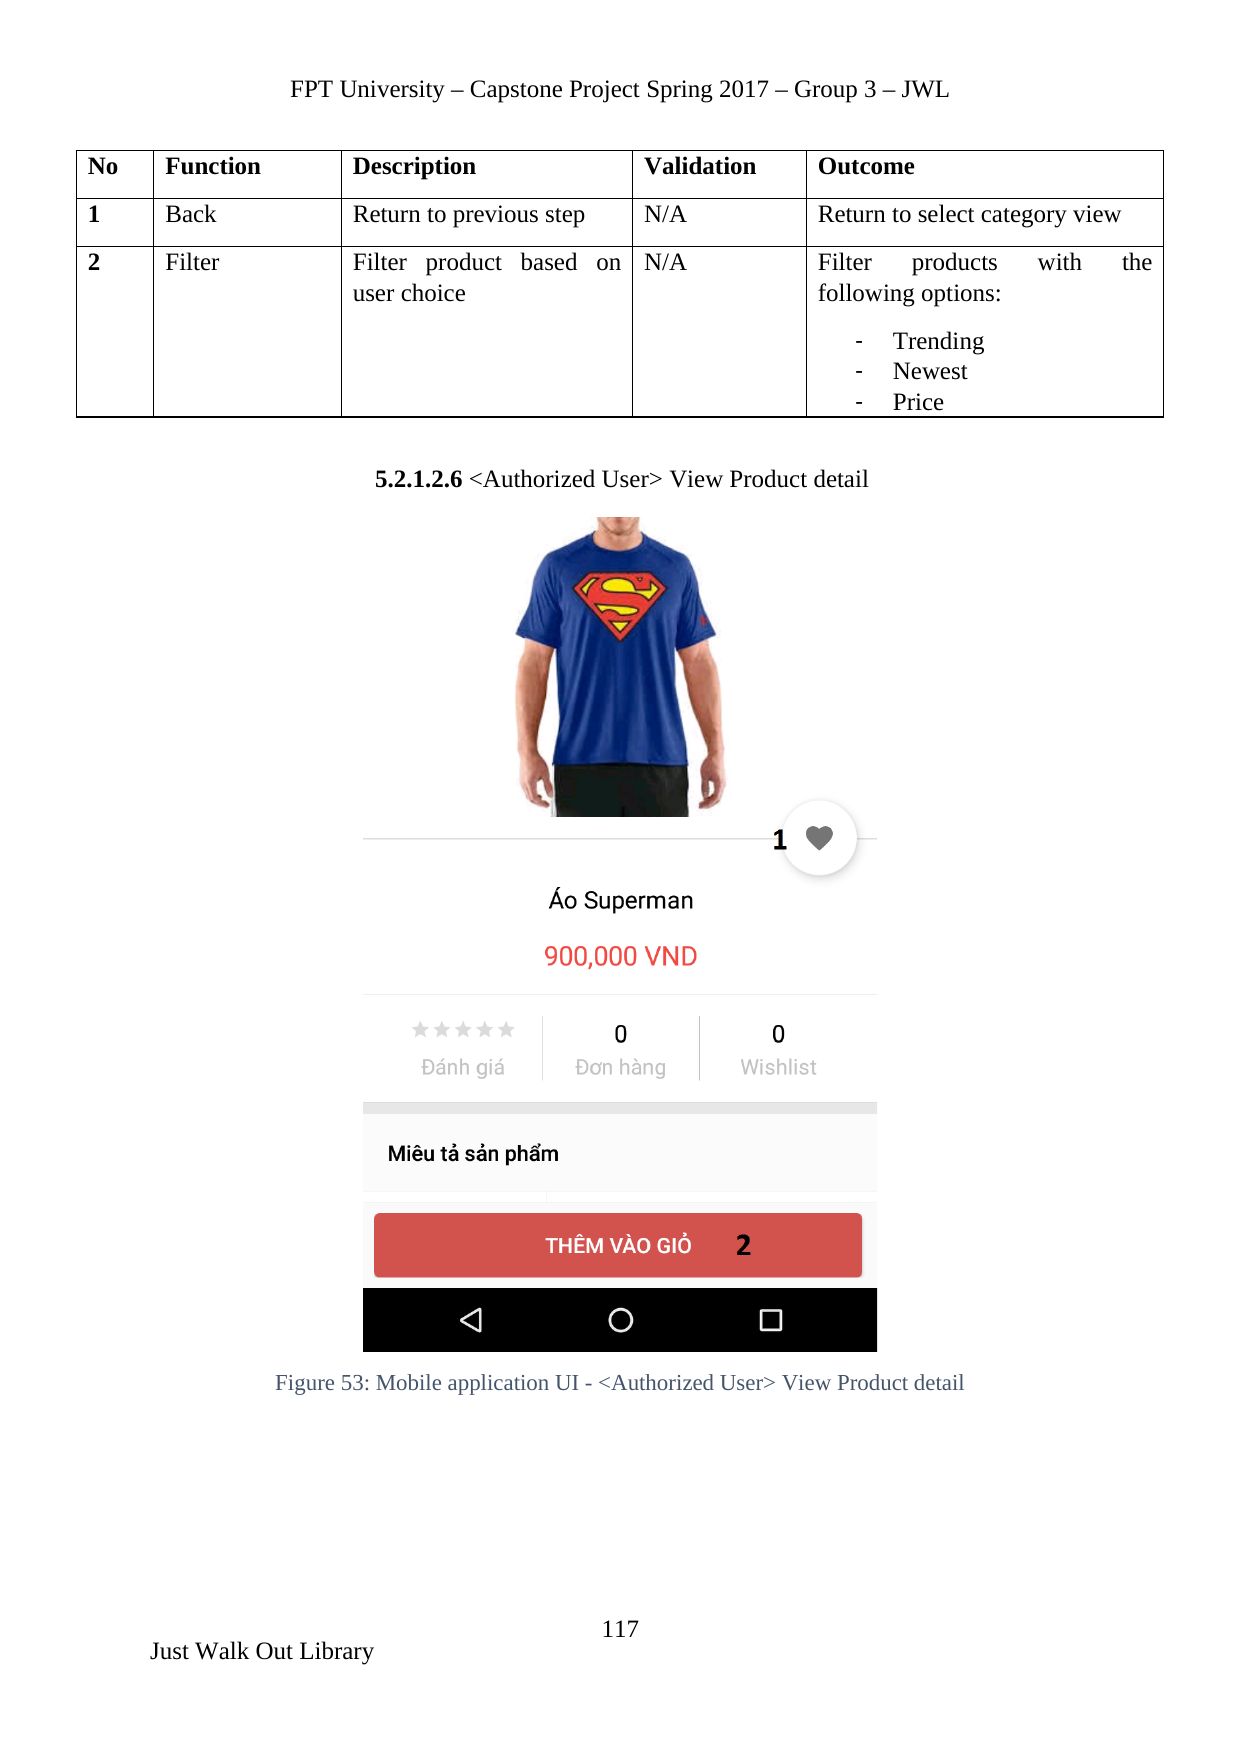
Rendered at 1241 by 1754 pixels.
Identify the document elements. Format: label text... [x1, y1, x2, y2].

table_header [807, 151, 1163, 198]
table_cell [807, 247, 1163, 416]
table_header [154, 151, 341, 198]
subtitle <Authorized User> View Product detail [375, 464, 1090, 493]
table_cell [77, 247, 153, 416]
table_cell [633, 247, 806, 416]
picture [363, 495, 878, 1352]
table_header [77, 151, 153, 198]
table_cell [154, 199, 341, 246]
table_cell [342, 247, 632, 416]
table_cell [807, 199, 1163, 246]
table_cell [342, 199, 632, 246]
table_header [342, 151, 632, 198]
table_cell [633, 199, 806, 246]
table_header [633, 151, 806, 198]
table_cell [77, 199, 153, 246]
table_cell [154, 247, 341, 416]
